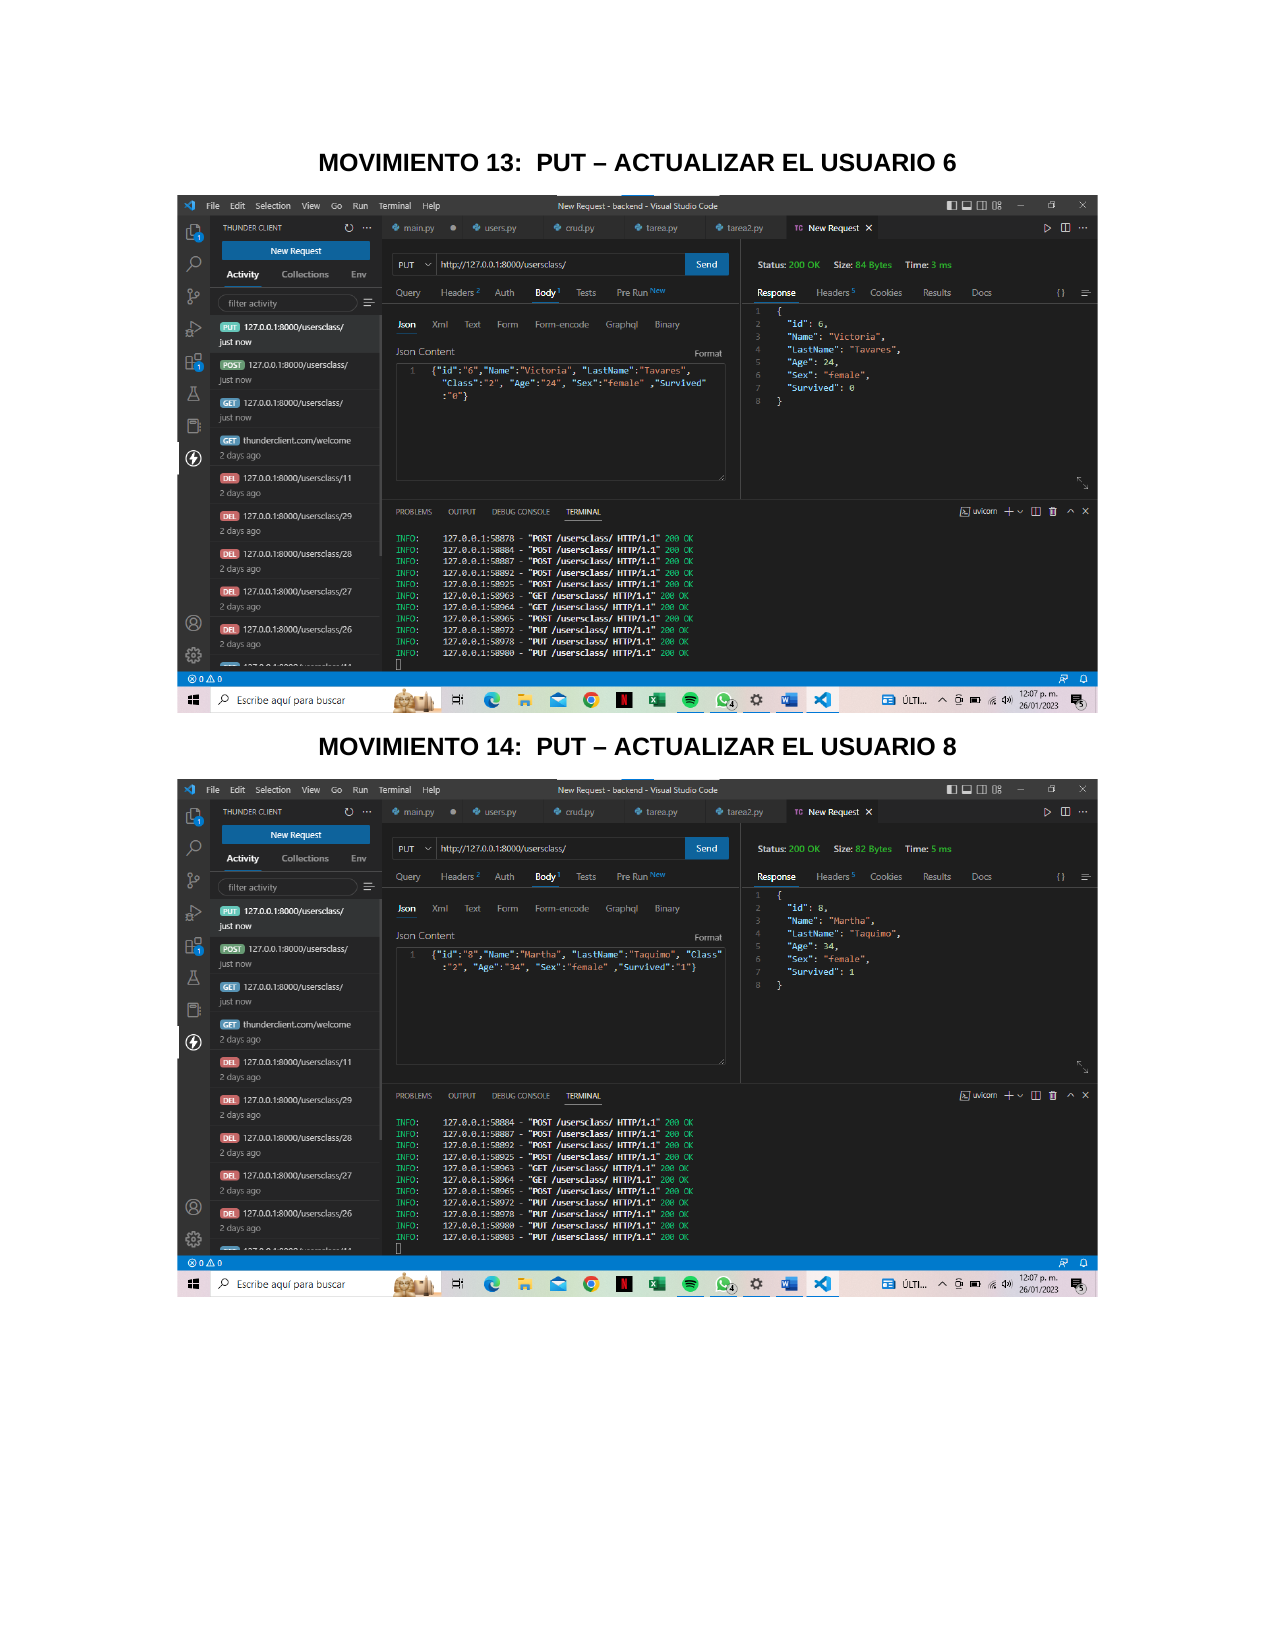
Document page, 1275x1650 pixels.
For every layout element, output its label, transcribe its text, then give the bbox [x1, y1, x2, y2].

text MOVIMIENTO 14: PUT – ACTUALIZAR EL USUARIO 8 [177, 732, 1098, 761]
text MOVIMIENTO 13: PUT – ACTUALIZAR EL USUARIO 6 [177, 148, 1098, 176]
picture [177, 779, 1098, 1297]
picture [177, 195, 1098, 713]
